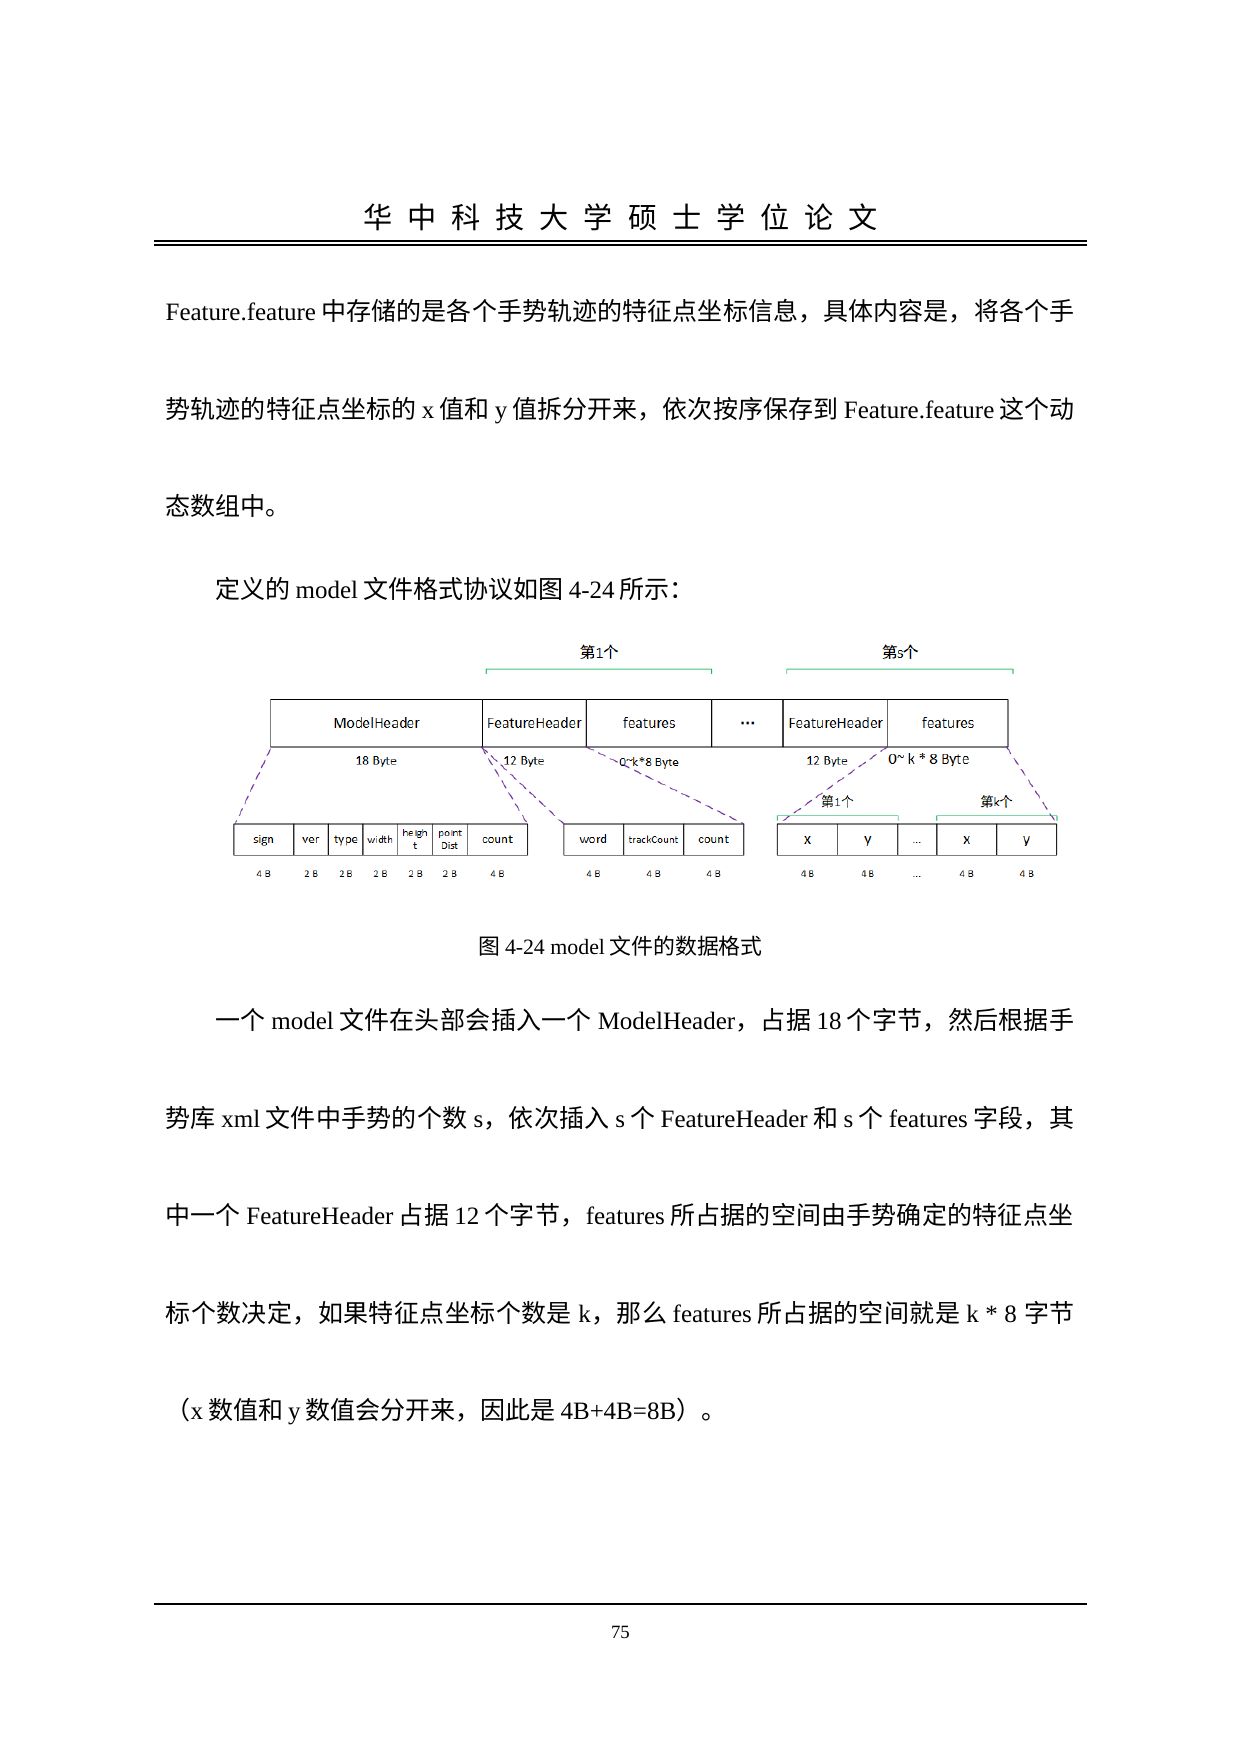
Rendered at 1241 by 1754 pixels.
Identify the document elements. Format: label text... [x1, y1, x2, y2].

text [165, 277, 1075, 537]
text 一个model文件在头部会插入一个ModelHeader，占据18个字节，然后根据手势库xml文件中手势的个数s，依次插入s个FeatureHeader和s个features字段，其中一个FeatureHeader占据12个字节，features所占据的空间由手势确定的特征点坐标个数决定，如果特征点坐标个数是k，那么features所占据的空间就是k * 8 字节（x数值和y数值会分开来，因此是4B+4B=8B）。 [165, 986, 1075, 1441]
picture [230, 638, 1060, 886]
